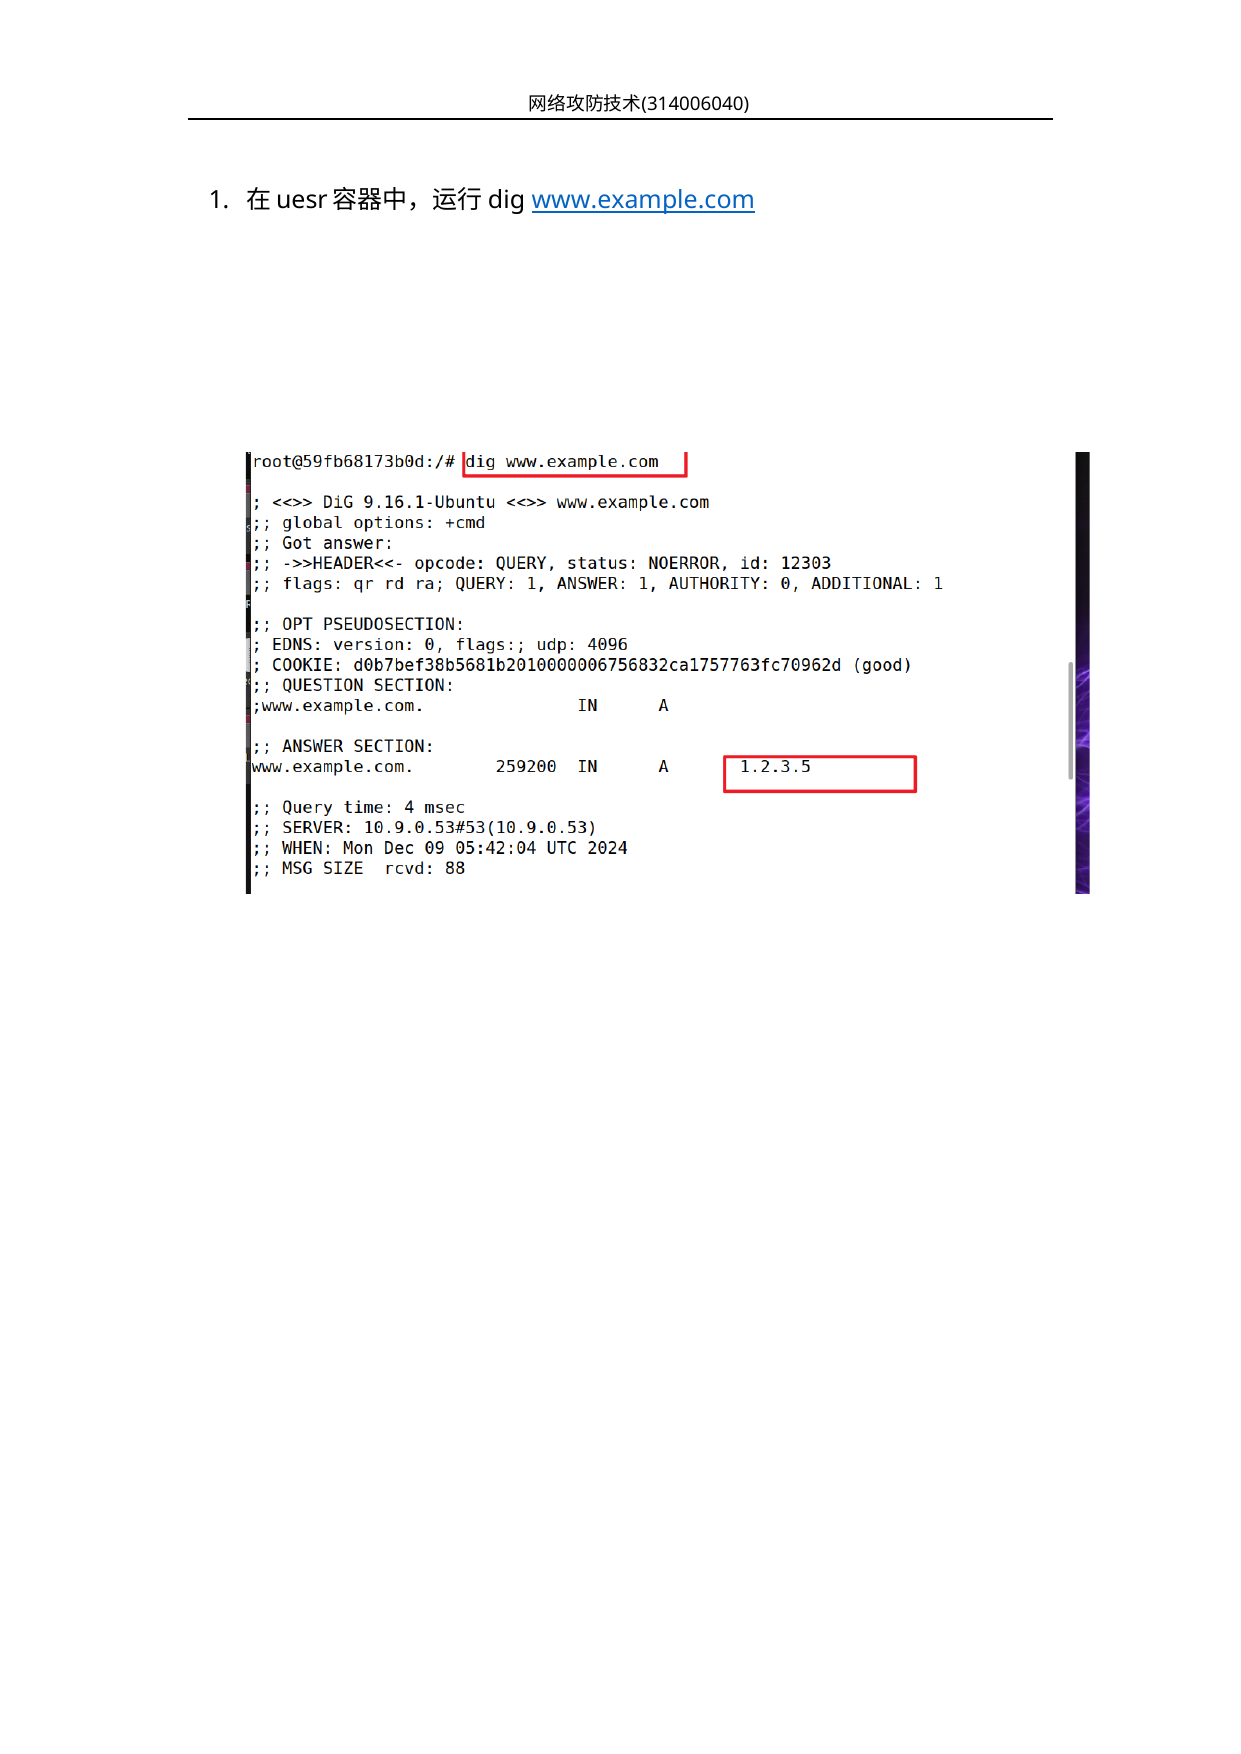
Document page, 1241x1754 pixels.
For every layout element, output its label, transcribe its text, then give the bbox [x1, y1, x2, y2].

picture [245, 452, 1090, 894]
